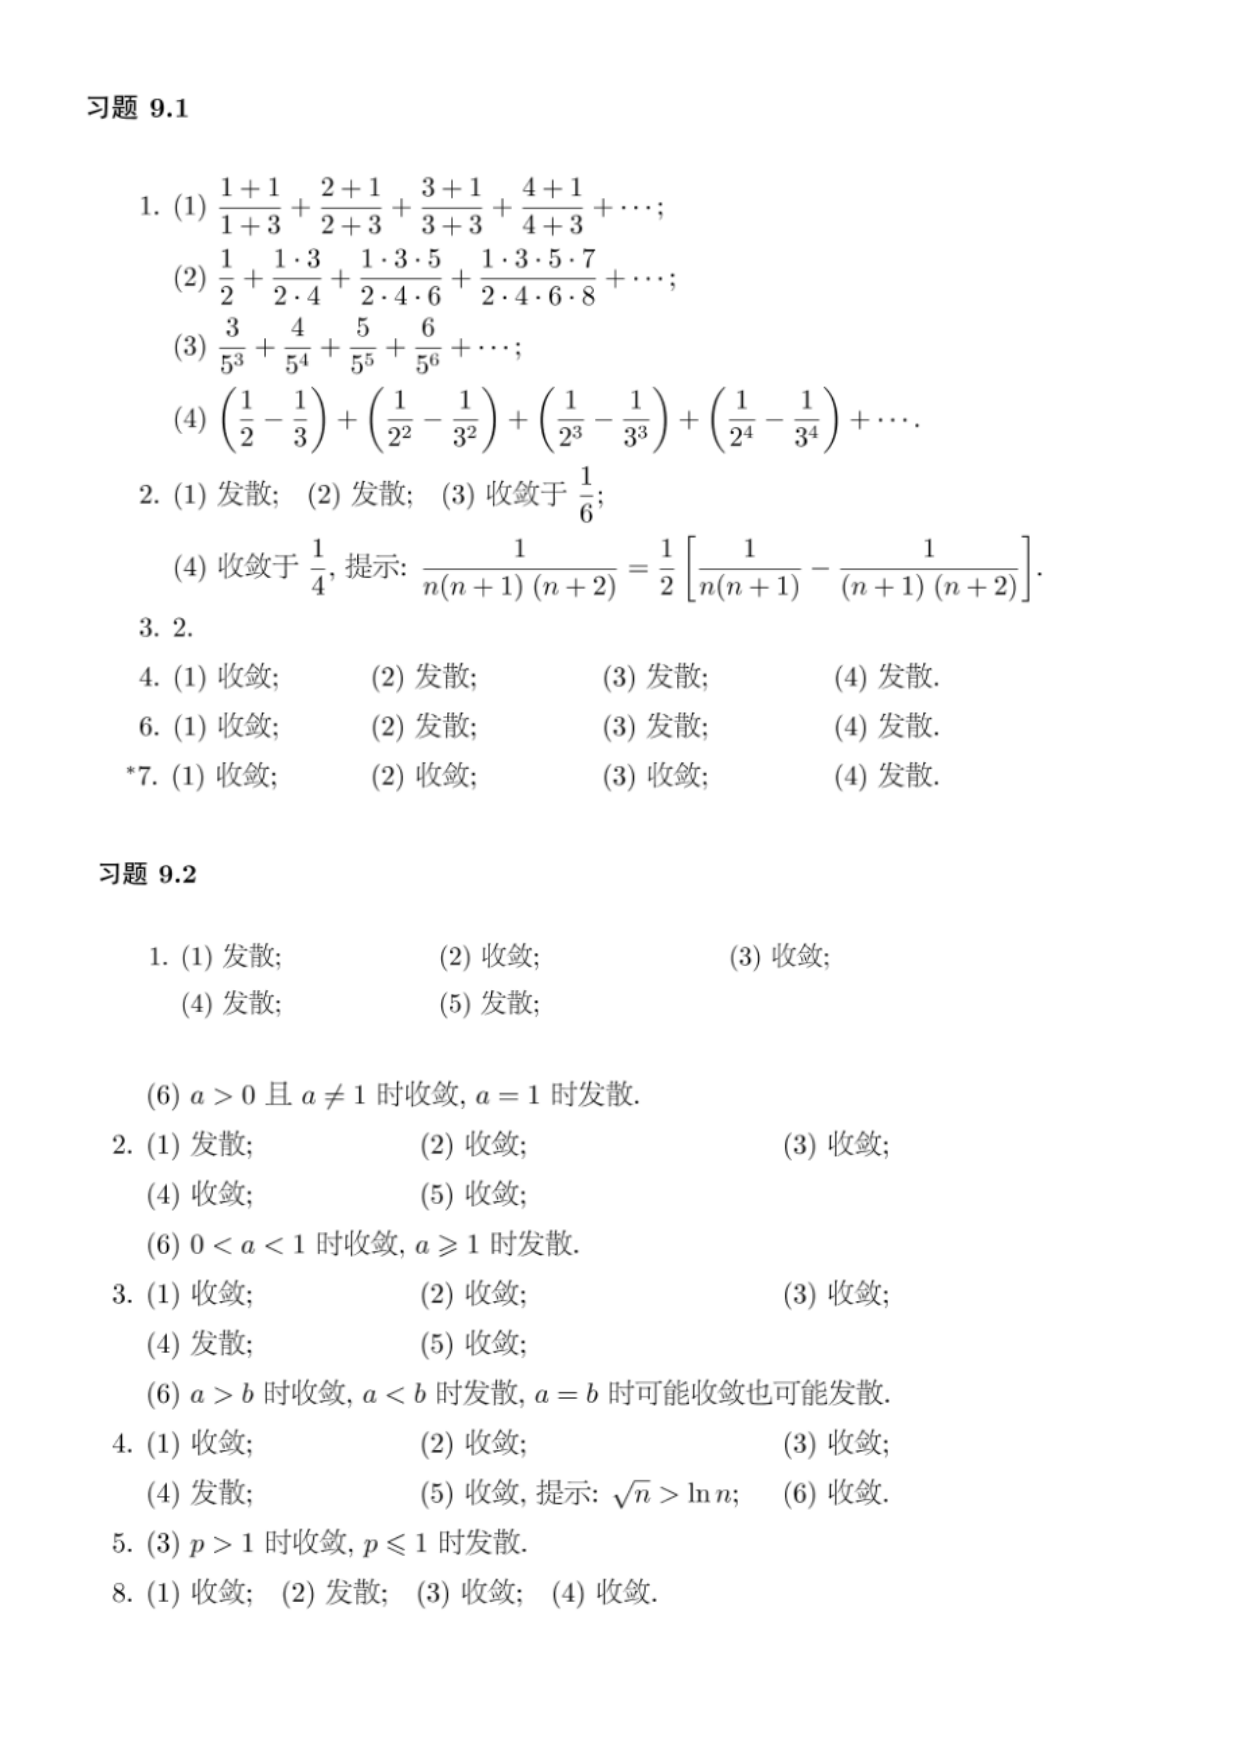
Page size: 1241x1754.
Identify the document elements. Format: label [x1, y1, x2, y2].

picture [75, 80, 1113, 819]
picture [75, 1055, 907, 1648]
picture [75, 828, 943, 1044]
